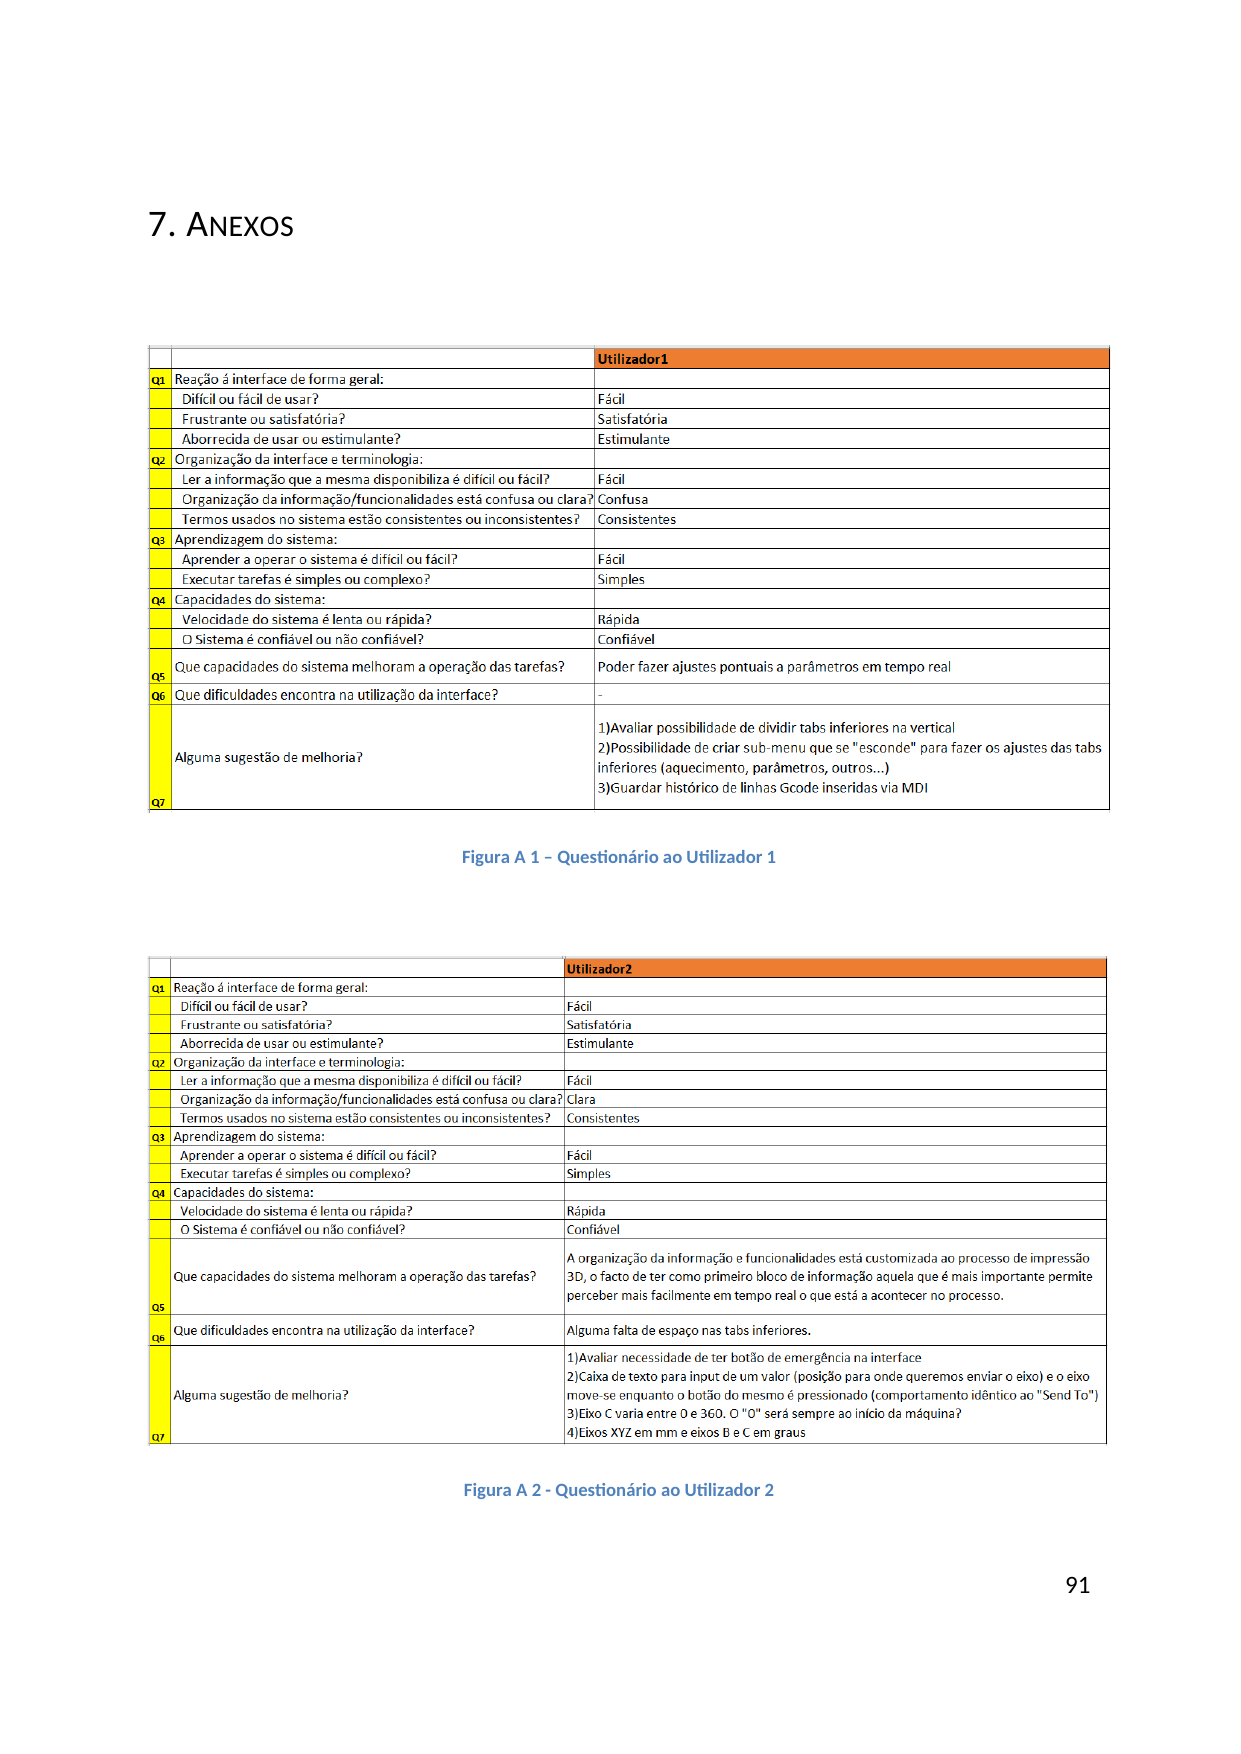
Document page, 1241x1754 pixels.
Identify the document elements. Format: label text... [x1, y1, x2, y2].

picture [147, 956, 1108, 1446]
text Figura A 2 - Questionário ao Utilizador 2 [148, 1478, 1090, 1501]
text Figura A 1 – Questionário ao Utilizador 1 [148, 845, 1090, 868]
picture [147, 345, 1111, 813]
subtitle 7. Anexos [148, 200, 1090, 246]
